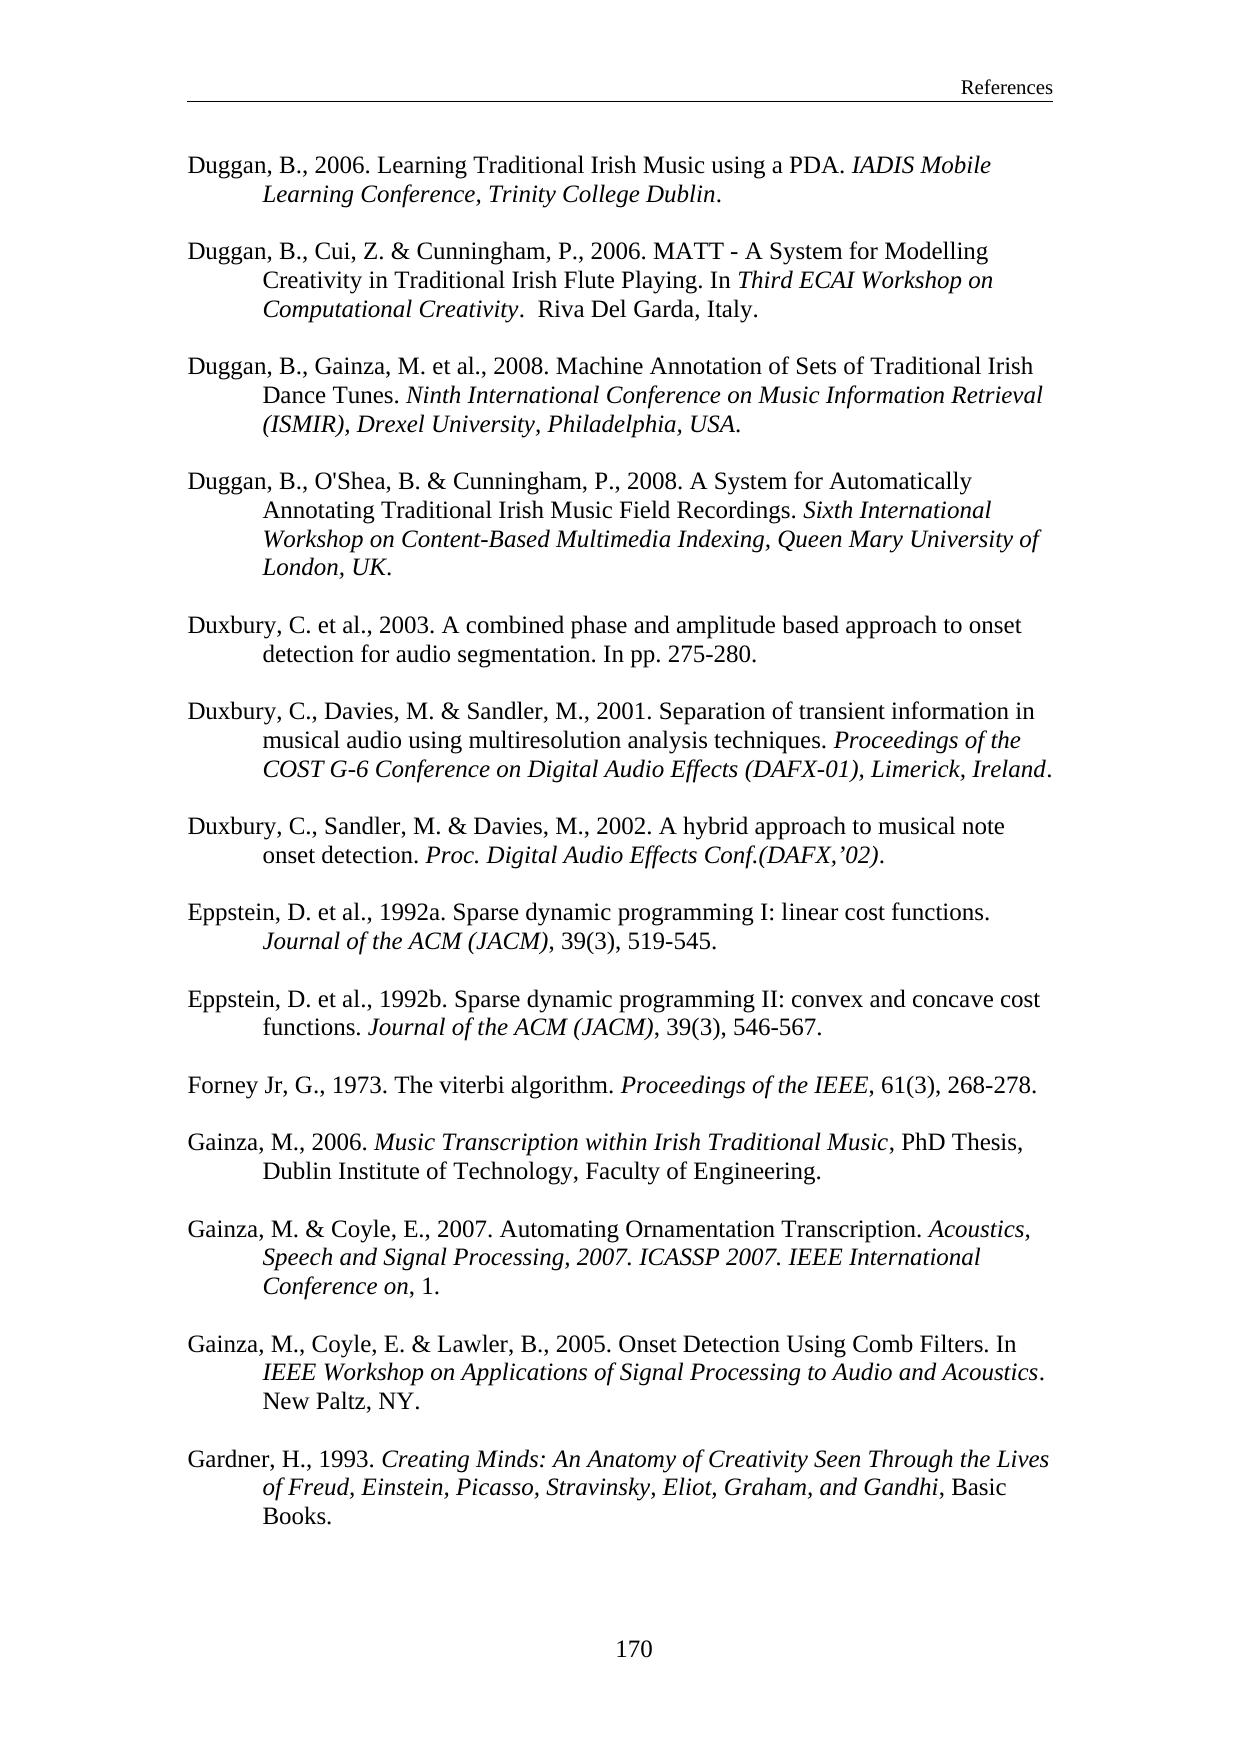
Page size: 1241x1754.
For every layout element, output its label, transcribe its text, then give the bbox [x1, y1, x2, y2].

text Forney Jr, G., 1973. The viterbi algorithm. Proceedings of the IEEE, 61(3), 268-278. [187, 1070, 1053, 1099]
text Duxbury, C., Sandler, M. & Davies, M., 2002. A hybrid approach to musical note onset detection. Proc. Digital Audio Effects Conf.(DAFX,’02). [187, 811, 1053, 869]
text Eppstein, D. et al., 1992b. Sparse dynamic programming II: convex and concave cost functions. Journal of the ACM (JACM), 39(3), 546-567. [187, 984, 1053, 1041]
text Gainza, M., Coyle, E. & Lawler, B., 2005. Onset Detection Using Comb Filters. In IEEE Workshop on Applications of Signal Processing to Audio and Acoustics. New Paltz, NY. [187, 1329, 1053, 1415]
text Duggan, B., 2006. Learning Traditional Irish Music using a PDA. IADIS Mobile Learning Conference, Trinity College Dublin. [187, 150, 1053, 207]
text Duxbury, C., Davies, M. & Sandler, M., 2001. Separation of transient information in musical audio using multiresolution analysis techniques. Proceedings of the COST G-6 Conference on Digital Audio Effects (DAFX-01), Limerick, Ireland. [187, 696, 1053, 782]
text Duggan, B., Cui, Z. & Cunningham, P., 2006. MATT - A System for Modelling Creativity in Traditional Irish Flute Playing. In Third ECAI Workshop on Computational Creativity. Riva Del Garda, Italy. [187, 236, 1053, 322]
text Duggan, B., O'Shea, B. & Cunningham, P., 2008. A System for Automatically Annotating Traditional Irish Music Field Recordings. Sixth International Workshop on Content-Based Multimedia Indexing, Queen Mary University of London, UK. [187, 466, 1053, 581]
text Eppstein, D. et al., 1992a. Sparse dynamic programming I: linear cost functions. Journal of the ACM (JACM), 39(3), 519-545. [187, 897, 1053, 955]
text Gainza, M., 2006. Music Transcription within Irish Traditional Music, PhD Thesis, Dublin Institute of Technology, Faculty of Engineering. [187, 1127, 1053, 1185]
text Gardner, H., 1993. Creating Minds: An Anatomy of Creativity Seen Through the Lives of Freud, Einstein, Picasso, Stravinsky, Eliot, Graham, and Gandhi, Basic Books. [187, 1444, 1053, 1530]
text Duggan, B., Gainza, M. et al., 2008. Machine Annotation of Sets of Traditional Irish Dance Tunes. Ninth International Conference on Music Information Retrieval (ISMIR), Drexel University, Philadelphia, USA. [187, 351, 1053, 437]
text Duxbury, C. et al., 2003. A combined phase and amplitude based approach to onset detection for audio segmentation. In pp. 275-280. [187, 610, 1053, 667]
text Gainza, M. & Coyle, E., 2007. Automating Ornamentation Transcription. Acoustics, Speech and Signal Processing, 2007. ICASSP 2007. IEEE International Conference on, 1. [187, 1214, 1053, 1300]
